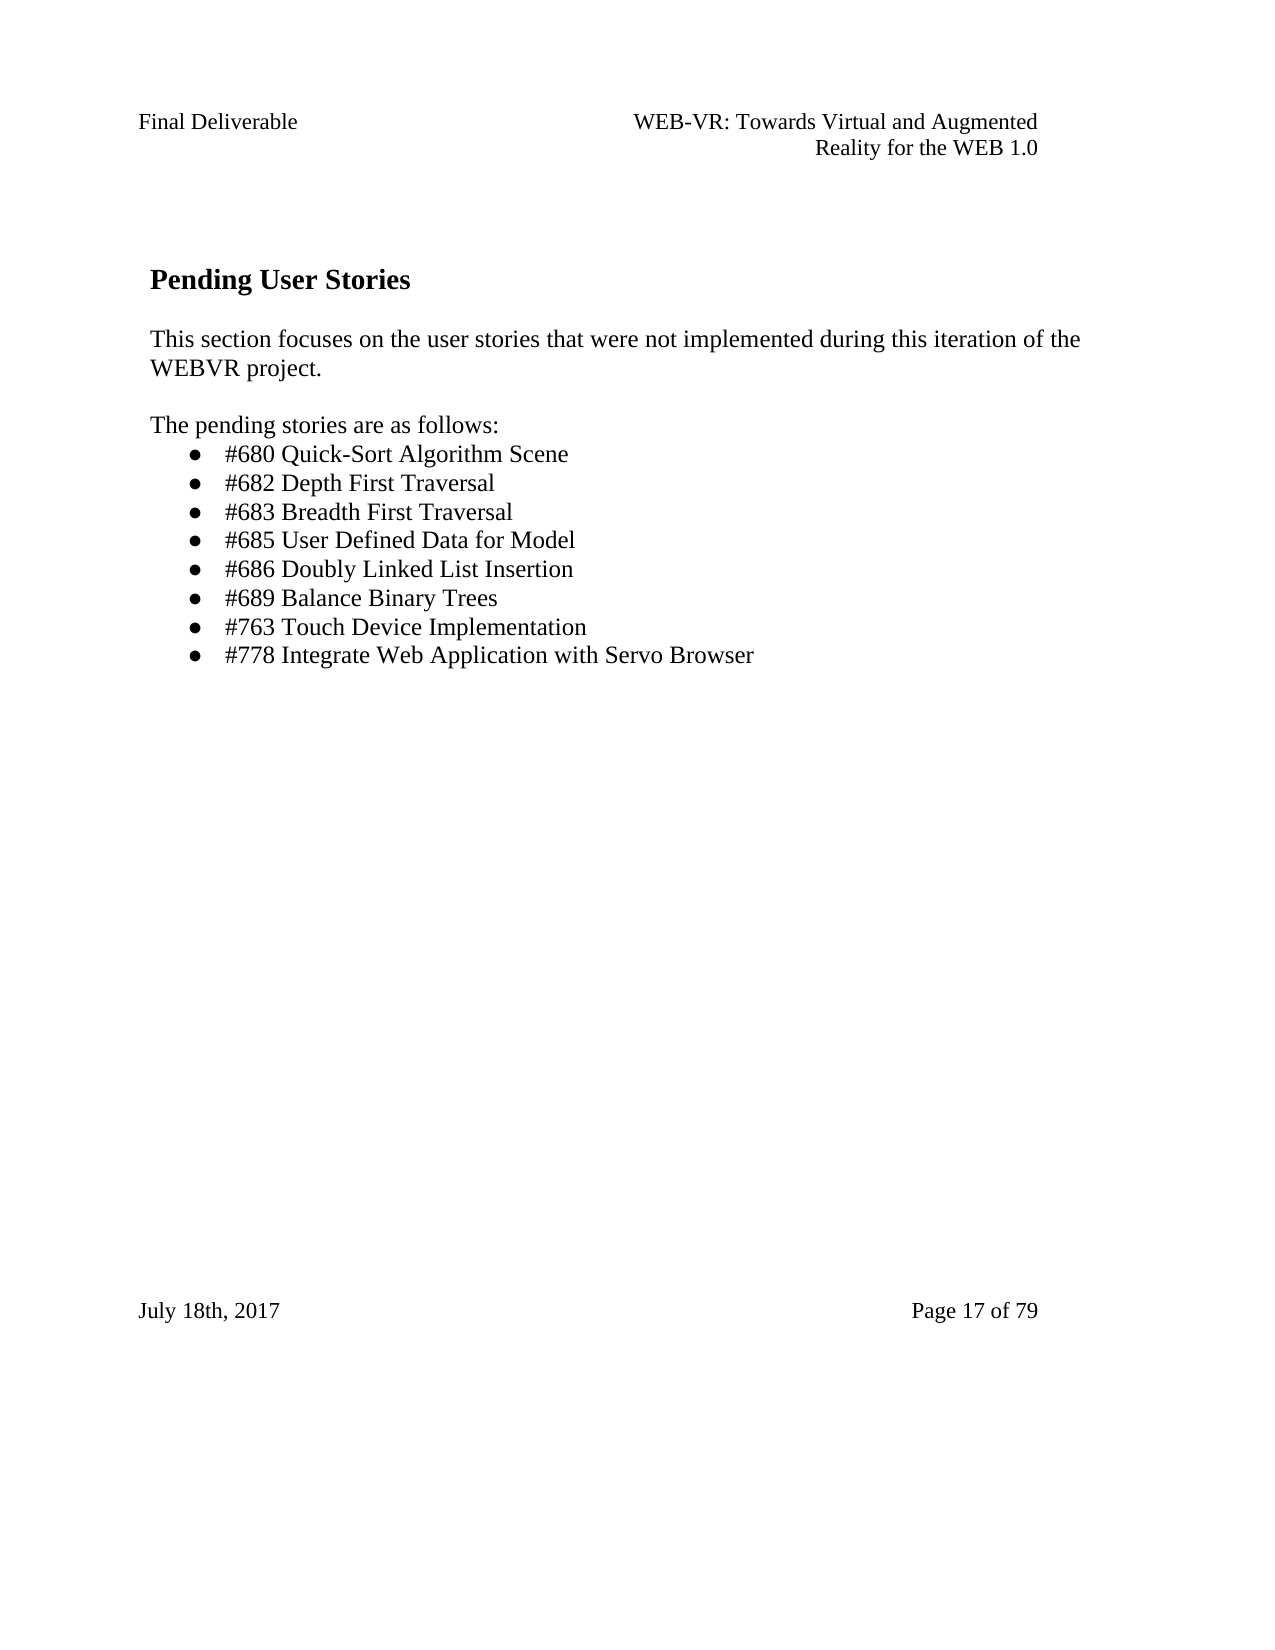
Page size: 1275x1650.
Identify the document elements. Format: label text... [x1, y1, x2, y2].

list #689 Balance Binary Trees [187, 583, 1125, 612]
list #683 Breadth First Traversal [187, 497, 1125, 526]
list #682 Depth First Traversal [187, 468, 1125, 497]
text The pending stories are as follows: [150, 411, 1125, 439]
text This section focuses on the user stories that were not implemented during this iteration of the WEBVR project. [150, 324, 1125, 382]
subtitle Pending User Stories [150, 262, 1125, 296]
list #778 Integrate Web Application with Servo Browser [187, 641, 1125, 669]
list #680 Quick-Sort Algorithm Scene [187, 439, 1125, 468]
list #686 Doubly Linked List Insertion [187, 554, 1125, 583]
list #685 User Defined Data for Model [187, 526, 1125, 554]
list #763 Touch Device Implementation [187, 612, 1125, 641]
